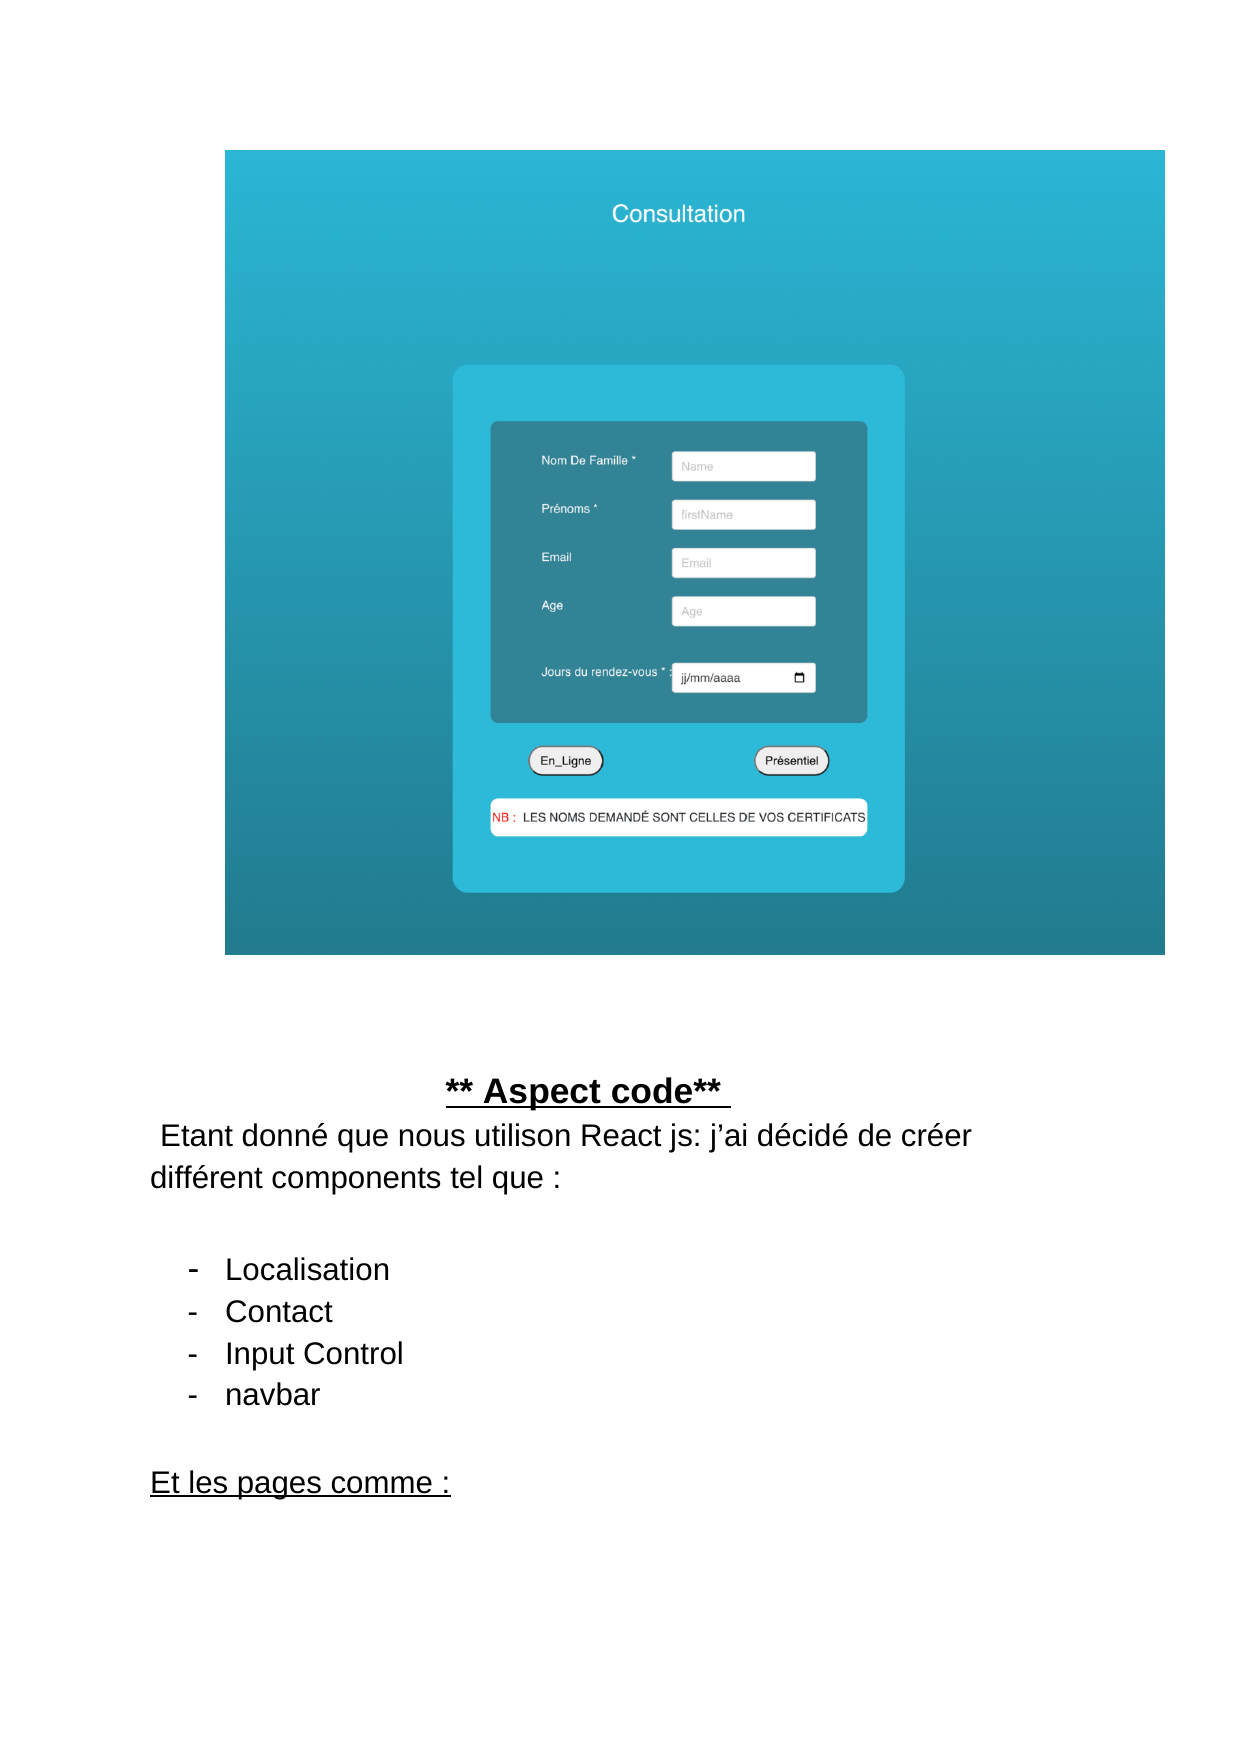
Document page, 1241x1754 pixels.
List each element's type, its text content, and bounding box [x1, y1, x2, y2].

text Etant donné que nous utilison React js: j’ai décidé de créer différent components tel que : [150, 1117, 1090, 1195]
picture [225, 150, 1165, 955]
list Localisation [187, 1247, 1090, 1287]
list Contact [187, 1293, 1090, 1329]
text Et les pages comme : [150, 1464, 1090, 1500]
list navbar [187, 1376, 1090, 1412]
list Input Control [187, 1335, 1090, 1371]
text ** Aspect code** [150, 1071, 1090, 1111]
